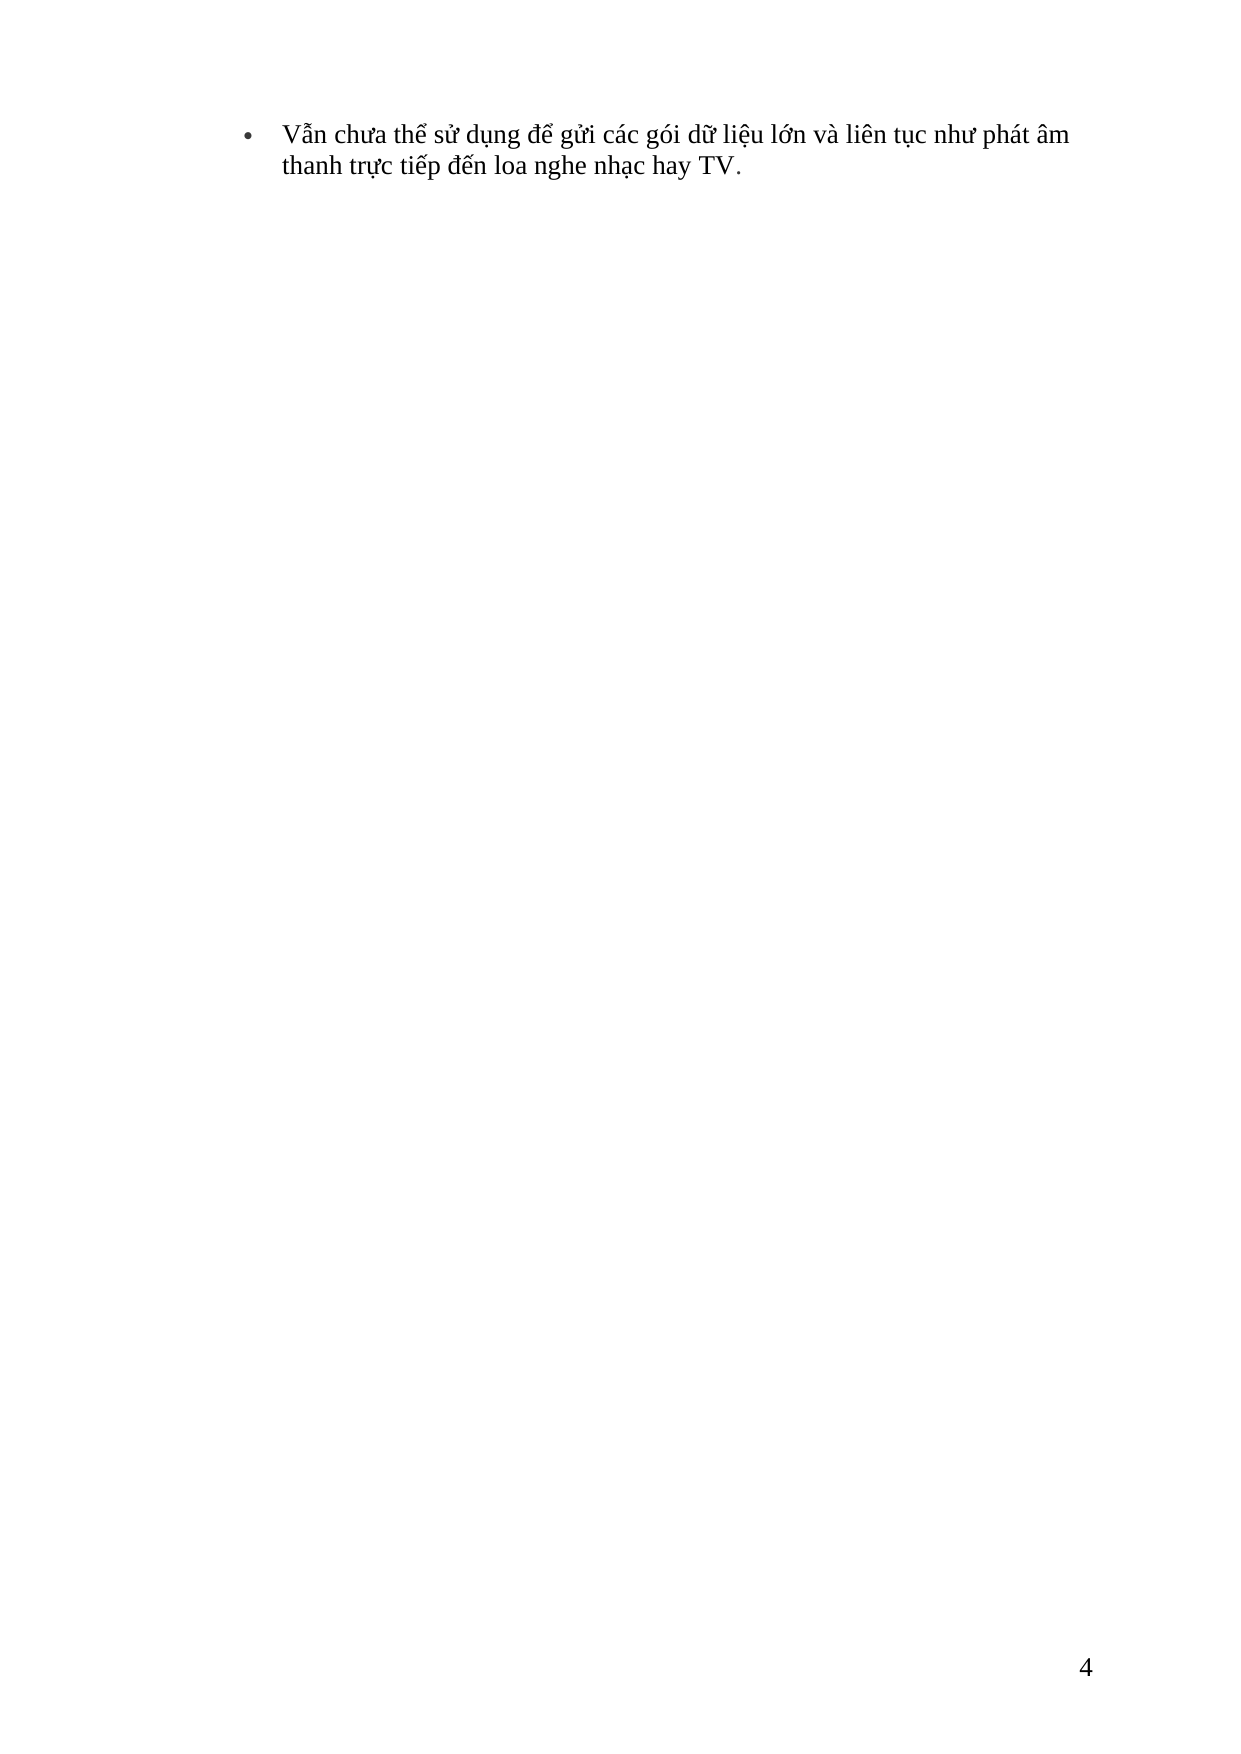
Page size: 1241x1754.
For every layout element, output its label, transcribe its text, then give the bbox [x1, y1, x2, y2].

list Vẫn chưa thể sử dụng để gửi các gói dữ liệu lớn và liên tục như phát âm thanh trực tiếp đến loa nghe nhạc hay TV. [244, 118, 1092, 180]
